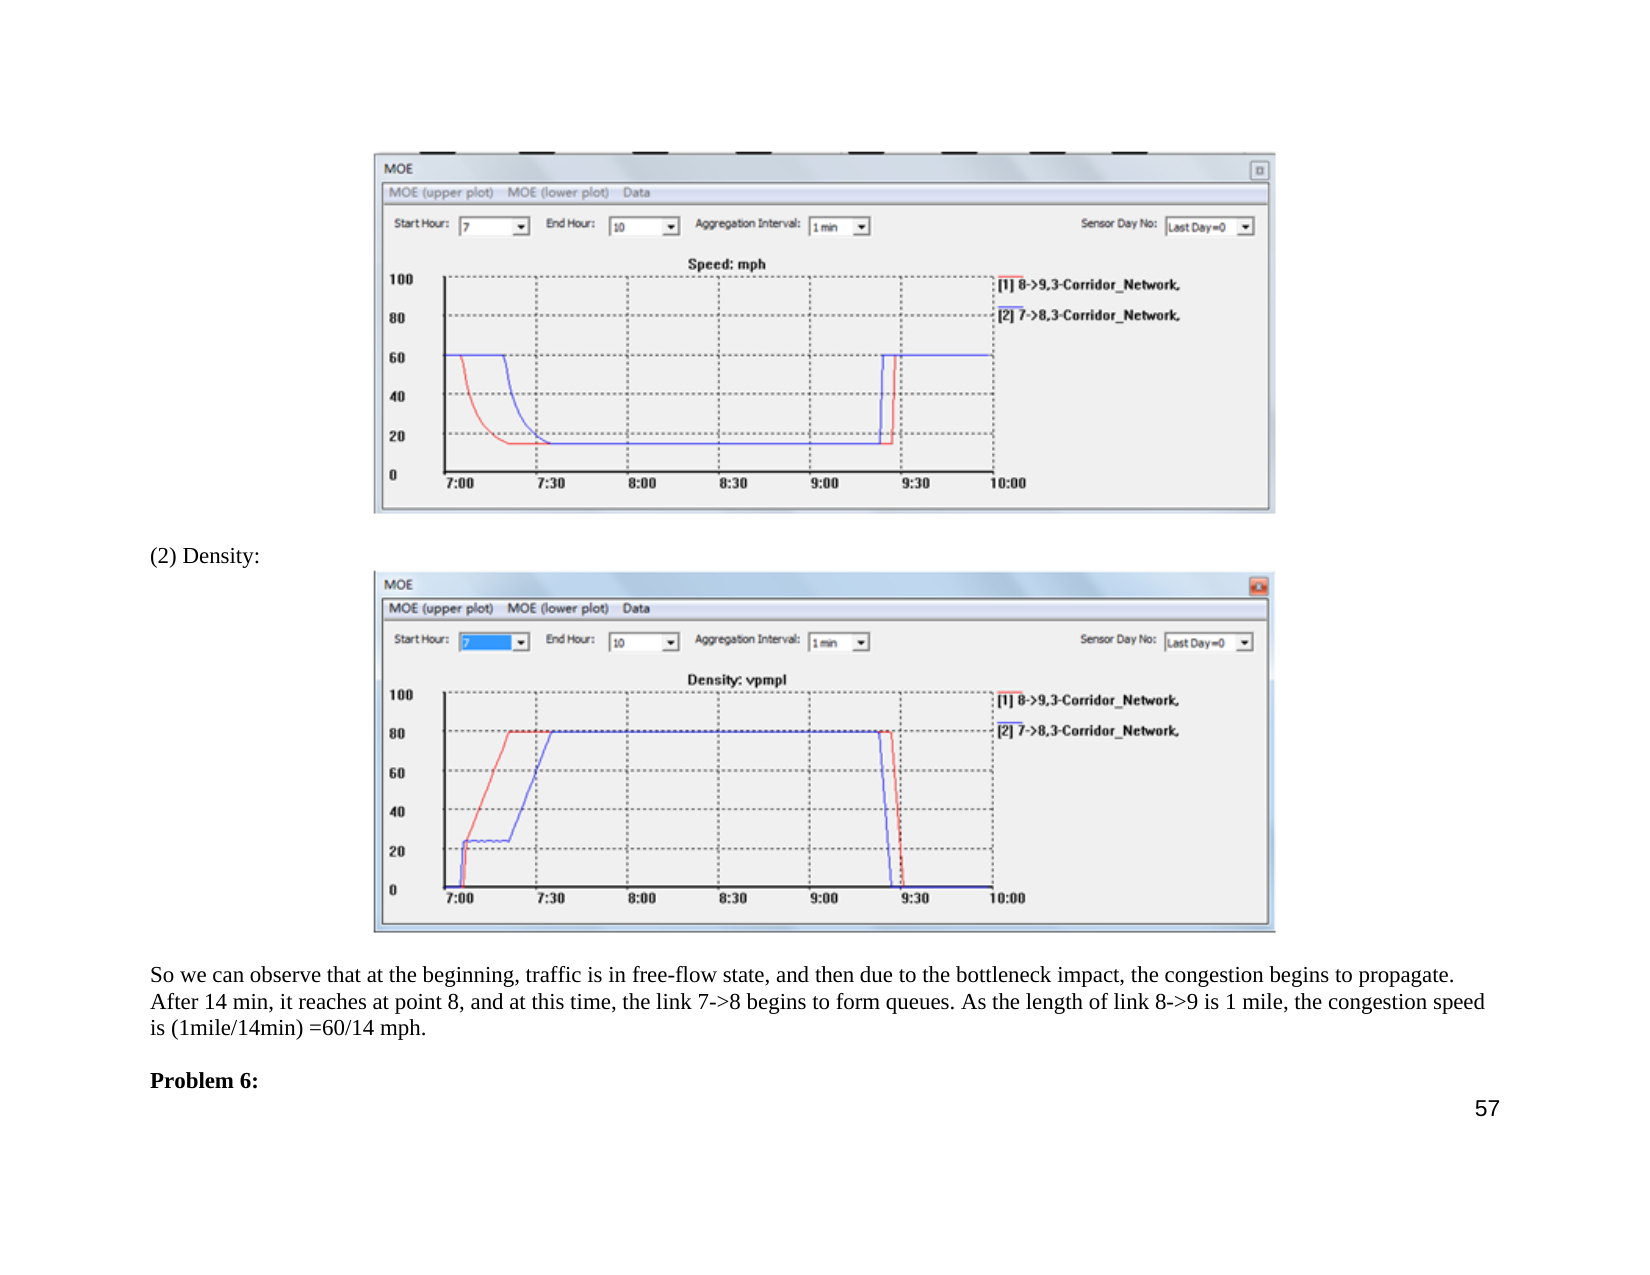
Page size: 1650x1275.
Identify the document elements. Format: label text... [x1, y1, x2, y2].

picture [371, 150, 1279, 517]
picture [371, 568, 1279, 936]
text Problem 6: [150, 1067, 1500, 1093]
text So we can observe that at the beginning, traffic is in free-flow state, and then due to the bottleneck impact, the congestion begins to propagate. After 14 min, it reaches at point 8, and at this time, the link 7->8 begins to form queues. As the length of link 8->9 is 1 mile, the congestion speed is (1mile/14min) =60/14 mph. [150, 962, 1500, 1041]
text (2) Density: [150, 543, 1500, 569]
